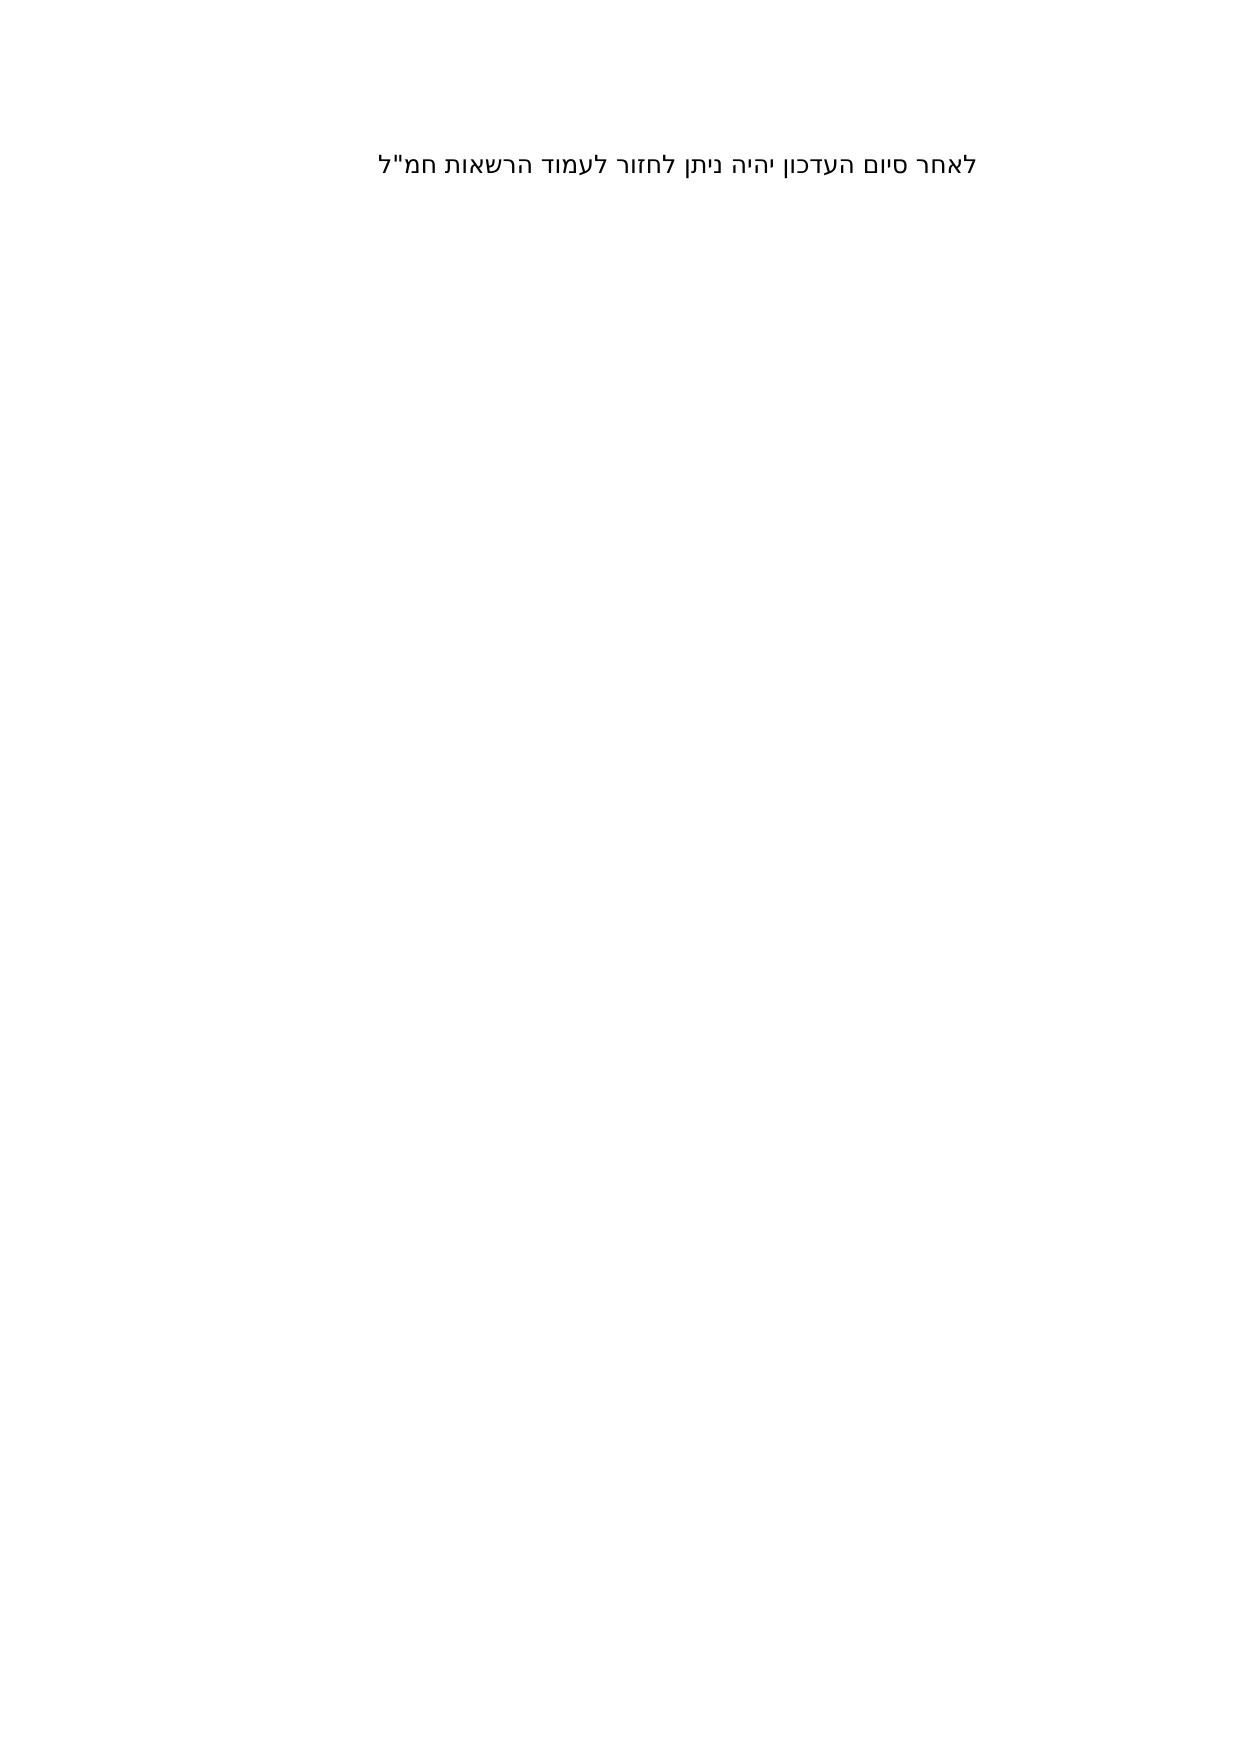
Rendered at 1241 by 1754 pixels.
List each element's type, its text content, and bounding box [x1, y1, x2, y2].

text לאחר סיום העדכון יהיה ניתן לחזור לעמוד הרשאות חמ"ל [150, 150, 978, 179]
